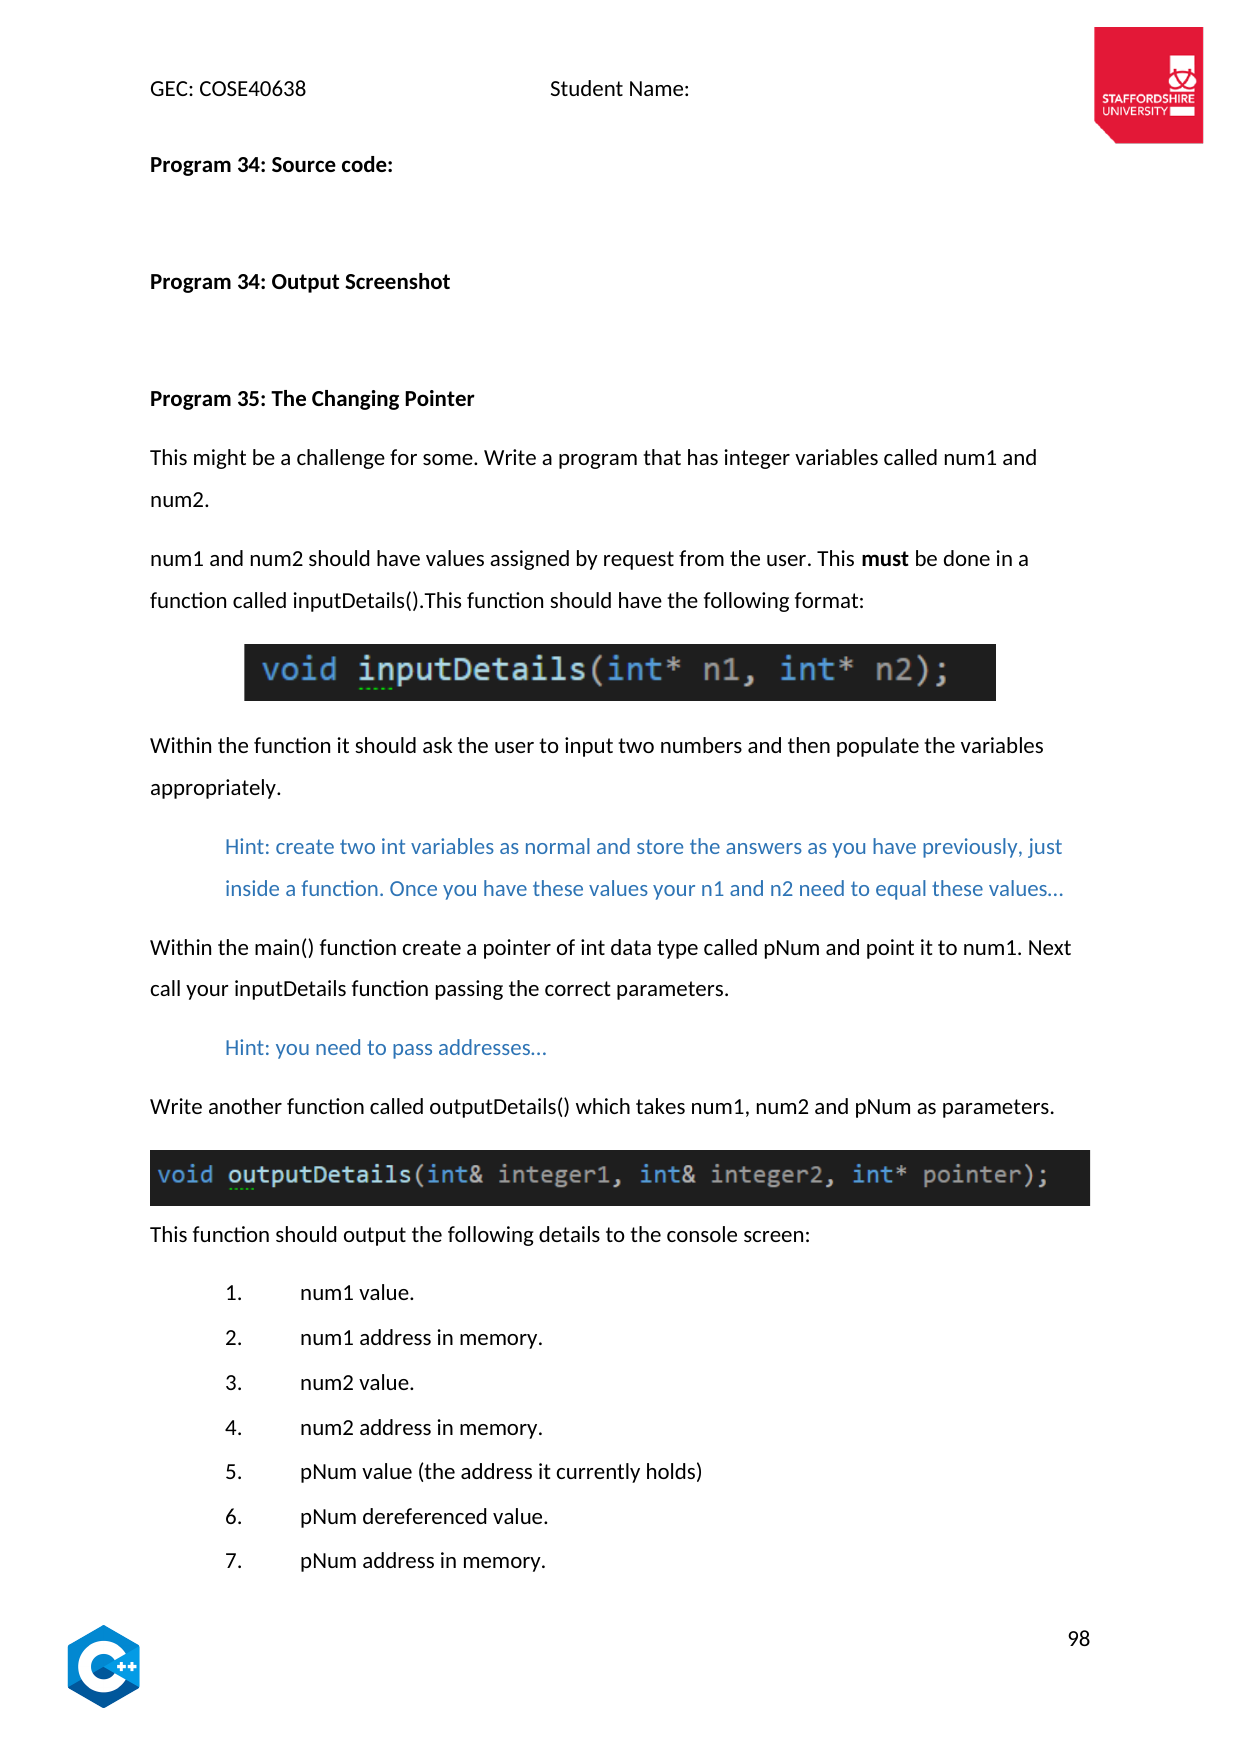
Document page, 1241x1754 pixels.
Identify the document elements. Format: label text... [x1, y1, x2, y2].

text This function should output the following details to the console screen: [150, 1206, 1090, 1248]
text 7. pNum address in memory. [225, 1547, 1090, 1575]
picture [1088, 27, 1209, 148]
picture [53, 1625, 150, 1708]
text Hint: create two int variables as normal and store the answers as you have previously, just inside a function. Once you have these values your n1 and n2 need to equal these values… [225, 832, 1090, 902]
picture [150, 1150, 1091, 1206]
text Write another function called outputDetails() which takes num1, num2 and pNum as parameters. [150, 1092, 1090, 1120]
text 1. num1 value. [225, 1278, 1090, 1307]
text 3. num2 value. [225, 1368, 1090, 1396]
text Within the main() function create a pointer of int data type called pNum and point it to num1. Next call your inputDetails function passing the correct parameters. [150, 933, 1090, 1003]
text 2. num1 address in memory. [225, 1323, 1090, 1351]
text Within the function it should ask the user to input two numbers and then populate the variables appropriately. [150, 731, 1090, 801]
text 6. pNum dereferenced value. [225, 1502, 1090, 1530]
text Program 34: Output Screenshot [150, 267, 1090, 295]
text 4. num2 address in memory. [225, 1413, 1090, 1441]
text Program 35: The Changing Pointer [150, 384, 1090, 413]
text Hint: you need to pass addresses… [150, 1033, 1090, 1061]
picture [244, 644, 996, 701]
text 5. pNum value (the address it currently holds) [225, 1457, 1090, 1485]
text This might be a challenge for some. Write a program that has integer variables called num1 and num2. [150, 443, 1090, 513]
text Program 34: Source code: [150, 150, 1090, 178]
text num1 and num2 should have values assigned by request from the user. This must be done in a function called inputDetails().This function should have the following format: [150, 544, 1090, 614]
